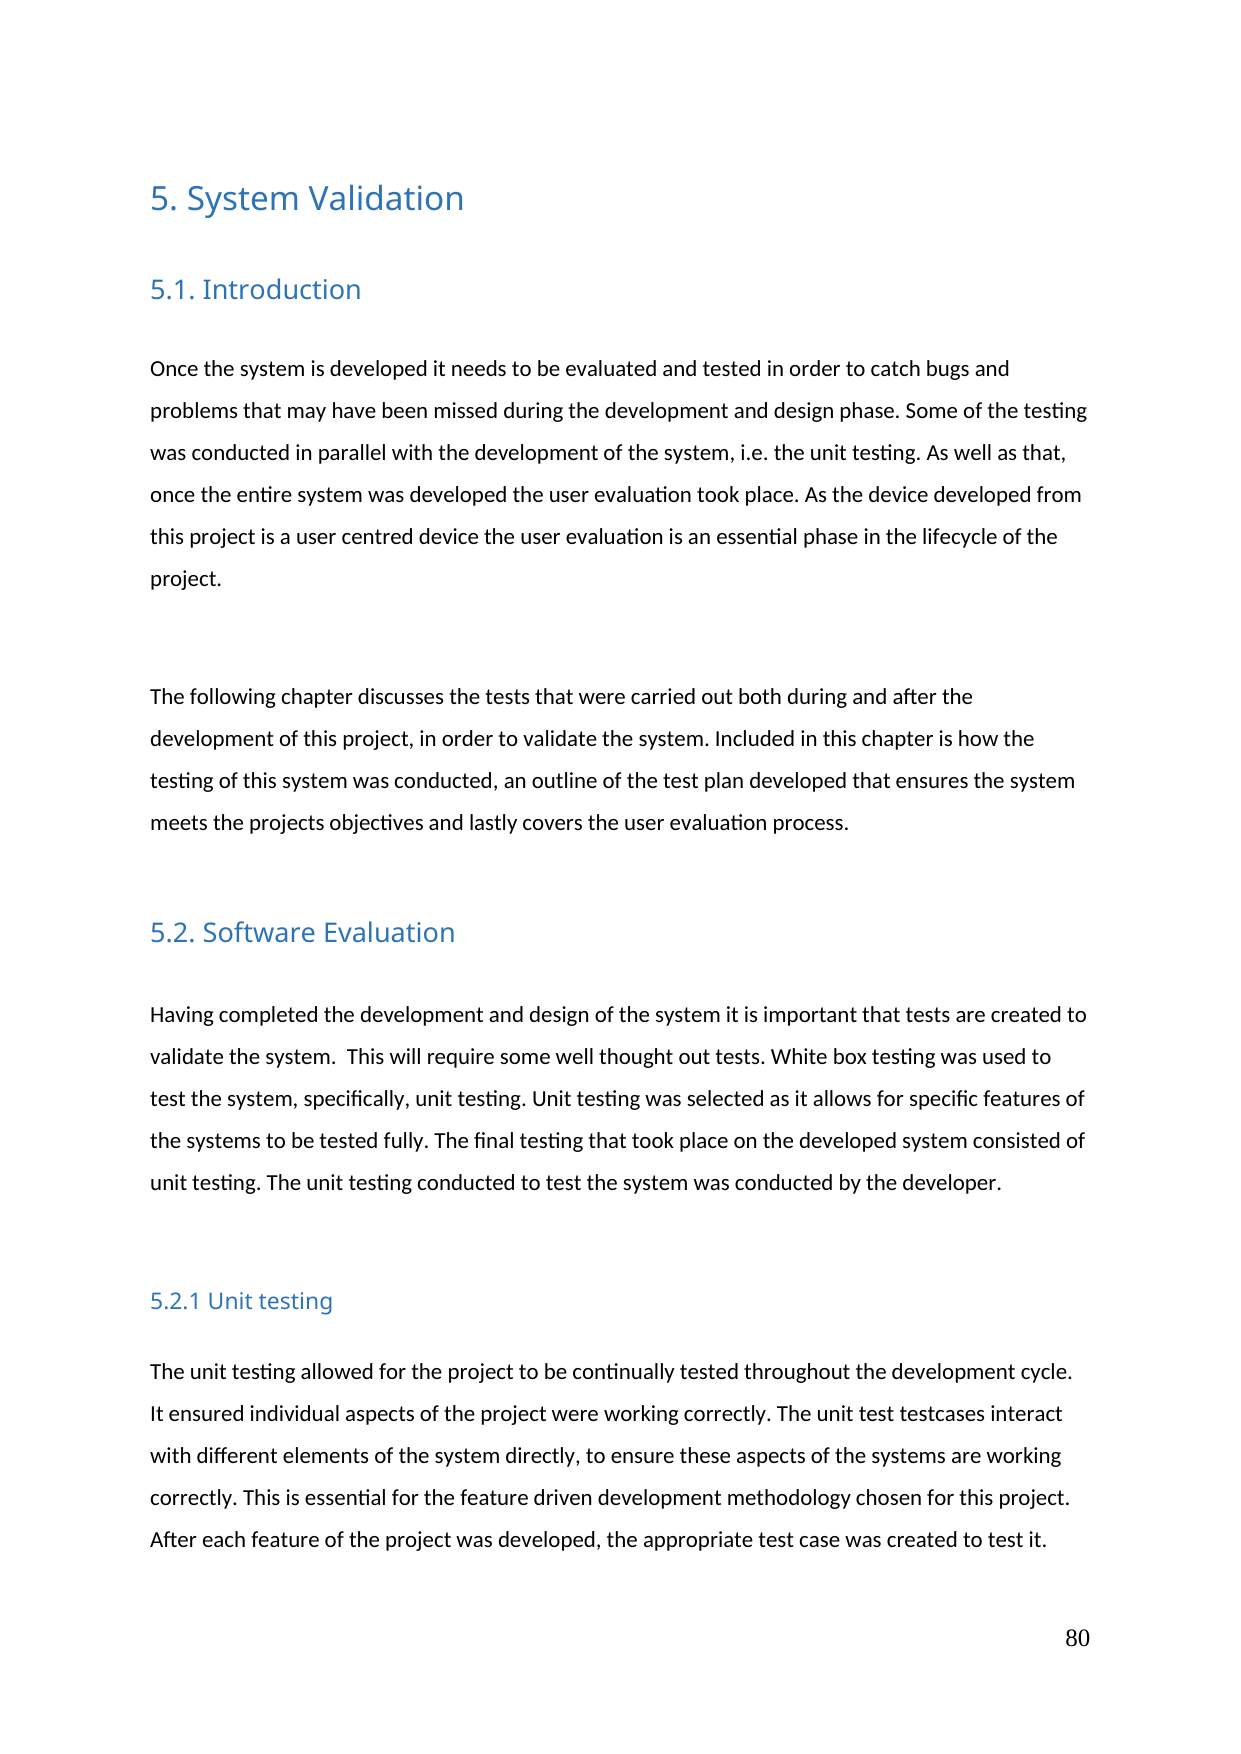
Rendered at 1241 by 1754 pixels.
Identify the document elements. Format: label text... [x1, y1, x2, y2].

text The following chapter discusses the tests that were carried out both during and after the development of this project, in order to validate the system. Included in this chapter is how the testing of this system was conducted, an outline of the test plan developed that ensures the system meets the projects objectives and lastly covers the user evaluation process. [150, 682, 1090, 836]
text The unit testing allowed for the project to be continually tested throughout the development cycle. It ensured individual aspects of the project were working correctly. The unit test testcases interact with different elements of the system directly, to ensure these aspects of the systems are working correctly. This is essential for the feature driven development methodology chosen for this project. After each feature of the project was developed, the appropriate test case was created to test it. [150, 1357, 1090, 1553]
text Once the system is developed it needs to be evaluated and tested in order to catch bugs and problems that may have been missed during the development and design phase. Some of the testing was conducted in parallel with the development of the system, i.e. the unit testing. As well as that, once the entire system was developed the user evaluation took place. As the device developed from this project is a user centred device the user evaluation is an essential phase in the lifecycle of the project. [150, 354, 1090, 592]
subtitle 5. System Validation [150, 175, 1090, 220]
subtitle 5.2. Software Evaluation [150, 913, 1090, 950]
subtitle 5.1. Introduction [150, 271, 1090, 308]
subtitle 5.2.1 Unit testing [150, 1285, 1090, 1316]
text Having completed the development and design of the system it is important that tests are created to validate the system. This will require some well thought out tests. White box testing was used to test the system, specifically, unit testing. Unit testing was selected as it allows for specific features of the systems to be tested fully. The final testing that took place on the developed system consisted of unit testing. The unit testing conducted to test the system was conducted by the developer. [150, 1000, 1090, 1196]
